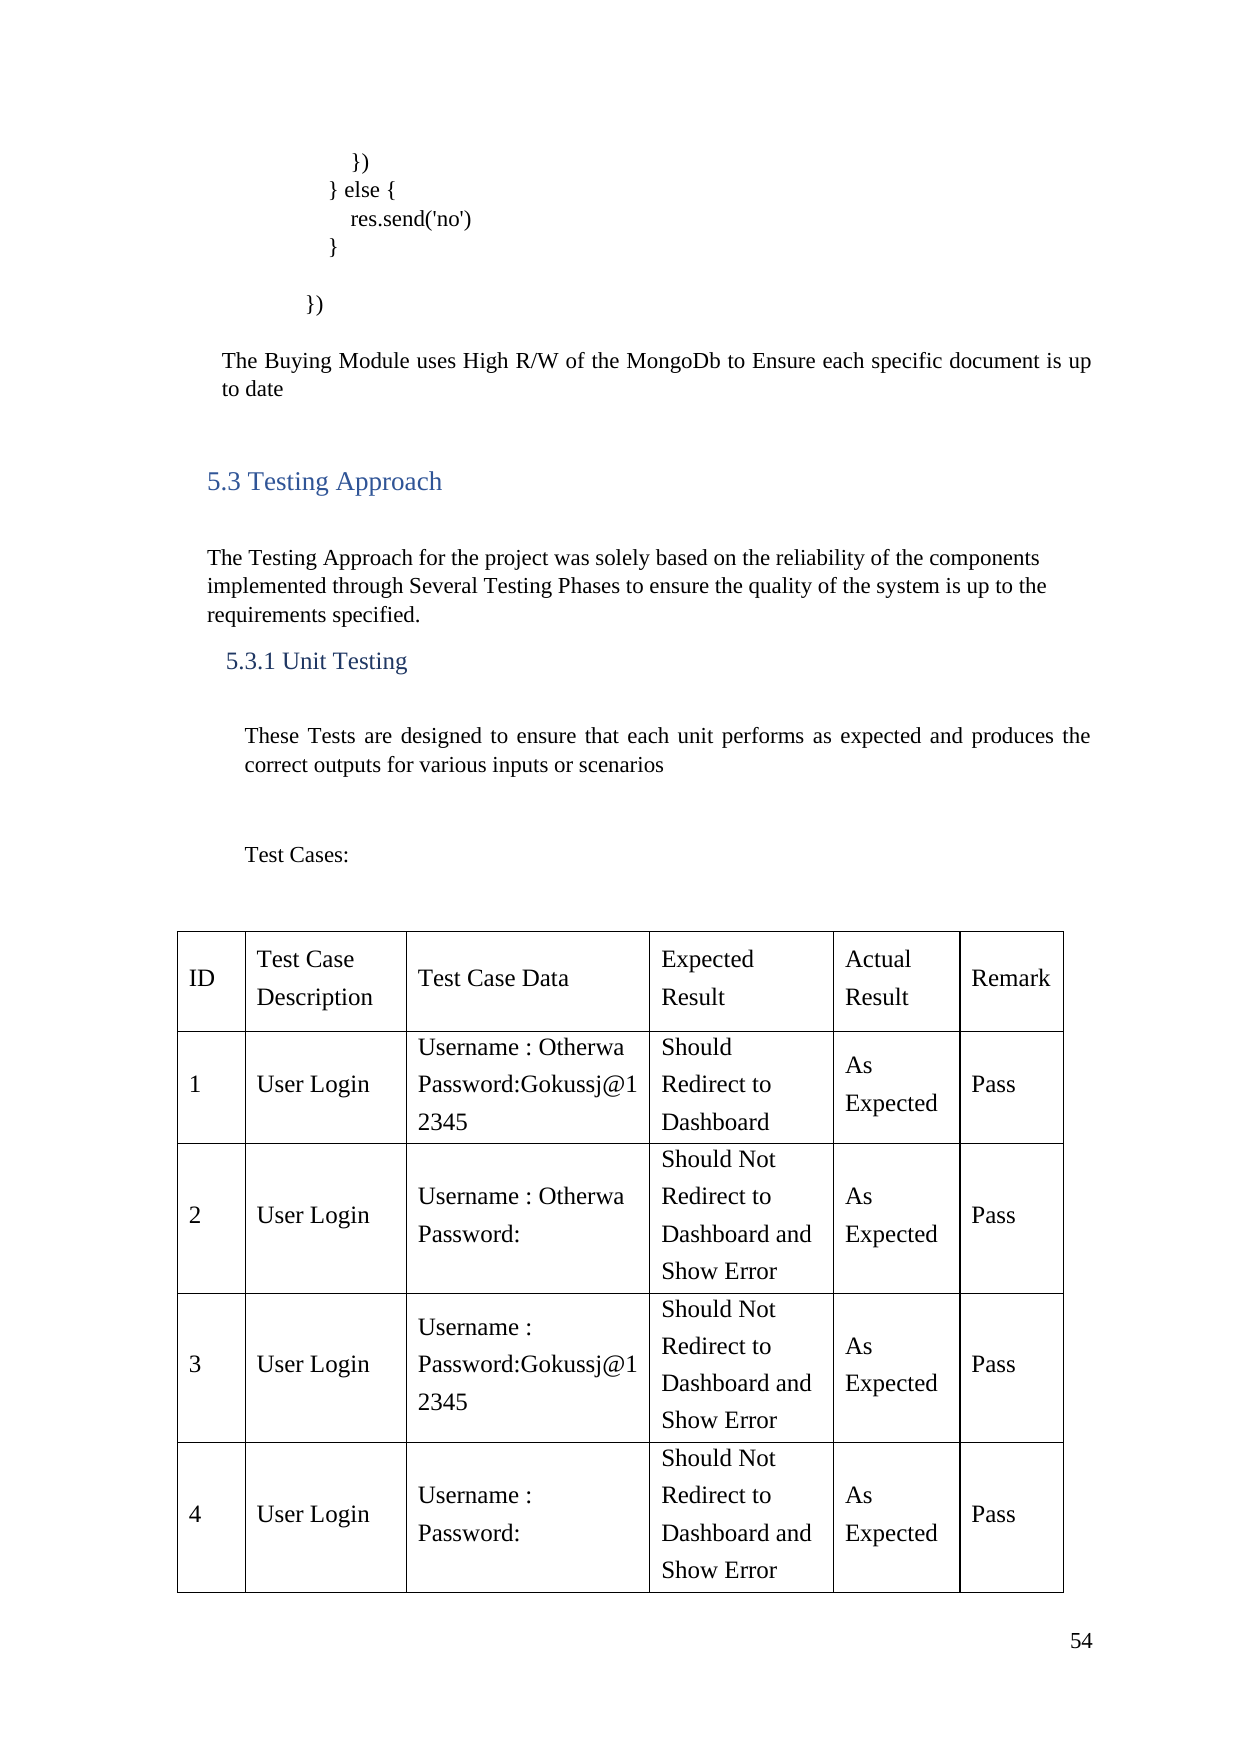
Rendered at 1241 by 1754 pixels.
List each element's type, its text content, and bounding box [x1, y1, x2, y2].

table_header ID [178, 932, 245, 1031]
table_cell Should Not Redirect to Dashboard and Show Error [650, 1294, 833, 1442]
table_cell Username : Password: [407, 1443, 649, 1592]
subtitle 5.3.1 Unit Testing [226, 646, 1092, 675]
table_header Test Case Data [407, 932, 649, 1031]
table_cell User Login [246, 1294, 406, 1442]
table_cell 2 [178, 1144, 245, 1293]
text The Testing Approach for the project was solely based on the reliability of the components implemented through Several Testing Phases to ensure the quality of the system is up to the requirements specified. [207, 544, 1092, 627]
table_cell Pass [961, 1294, 1063, 1442]
table_cell User Login [246, 1144, 406, 1293]
table_cell As Expected [834, 1443, 959, 1592]
table_cell Pass [961, 1443, 1063, 1592]
list } else { [282, 176, 1092, 202]
table_cell As Expected [834, 1144, 959, 1293]
table_cell Should Redirect to Dashboard [650, 1032, 833, 1143]
table_cell As Expected [834, 1294, 959, 1442]
list The Buying Module uses High R/W of the MongoDb to Ensure each specific document is up to date [222, 347, 1092, 402]
list }) [282, 290, 1092, 316]
list res.send('no') [282, 204, 1092, 231]
table_cell User Login [246, 1443, 406, 1592]
text These Tests are designed to ensure that each unit performs as expected and produces the correct outputs for various inputs or scenarios [244, 722, 1092, 777]
text Test Cases: [244, 841, 1092, 867]
table_cell 4 [178, 1443, 245, 1592]
table_cell Username : Password:Gokussj@12345 [407, 1294, 649, 1442]
table_cell 1 [178, 1032, 245, 1143]
subtitle 5.3 Testing Approach [207, 465, 1092, 497]
table_header Test Case Description [246, 932, 406, 1031]
table_cell Should Not Redirect to Dashboard and Show Error [650, 1443, 833, 1592]
table_cell 3 [178, 1294, 245, 1442]
list }) [282, 148, 1092, 174]
table_cell Username : Otherwa Password:Gokussj@12345 [407, 1032, 649, 1143]
table_cell As Expected [834, 1032, 959, 1143]
table_header Expected Result [650, 932, 833, 1031]
table_header Actual Result [834, 932, 959, 1031]
table_cell Pass [961, 1032, 1063, 1143]
table_cell Should Not Redirect to Dashboard and Show Error [650, 1144, 833, 1293]
list } [282, 233, 1092, 259]
table_header Remark [961, 932, 1063, 1031]
table_cell Username : Otherwa Password: [407, 1144, 649, 1293]
table_cell Pass [961, 1144, 1063, 1293]
table_cell User Login [246, 1032, 406, 1143]
